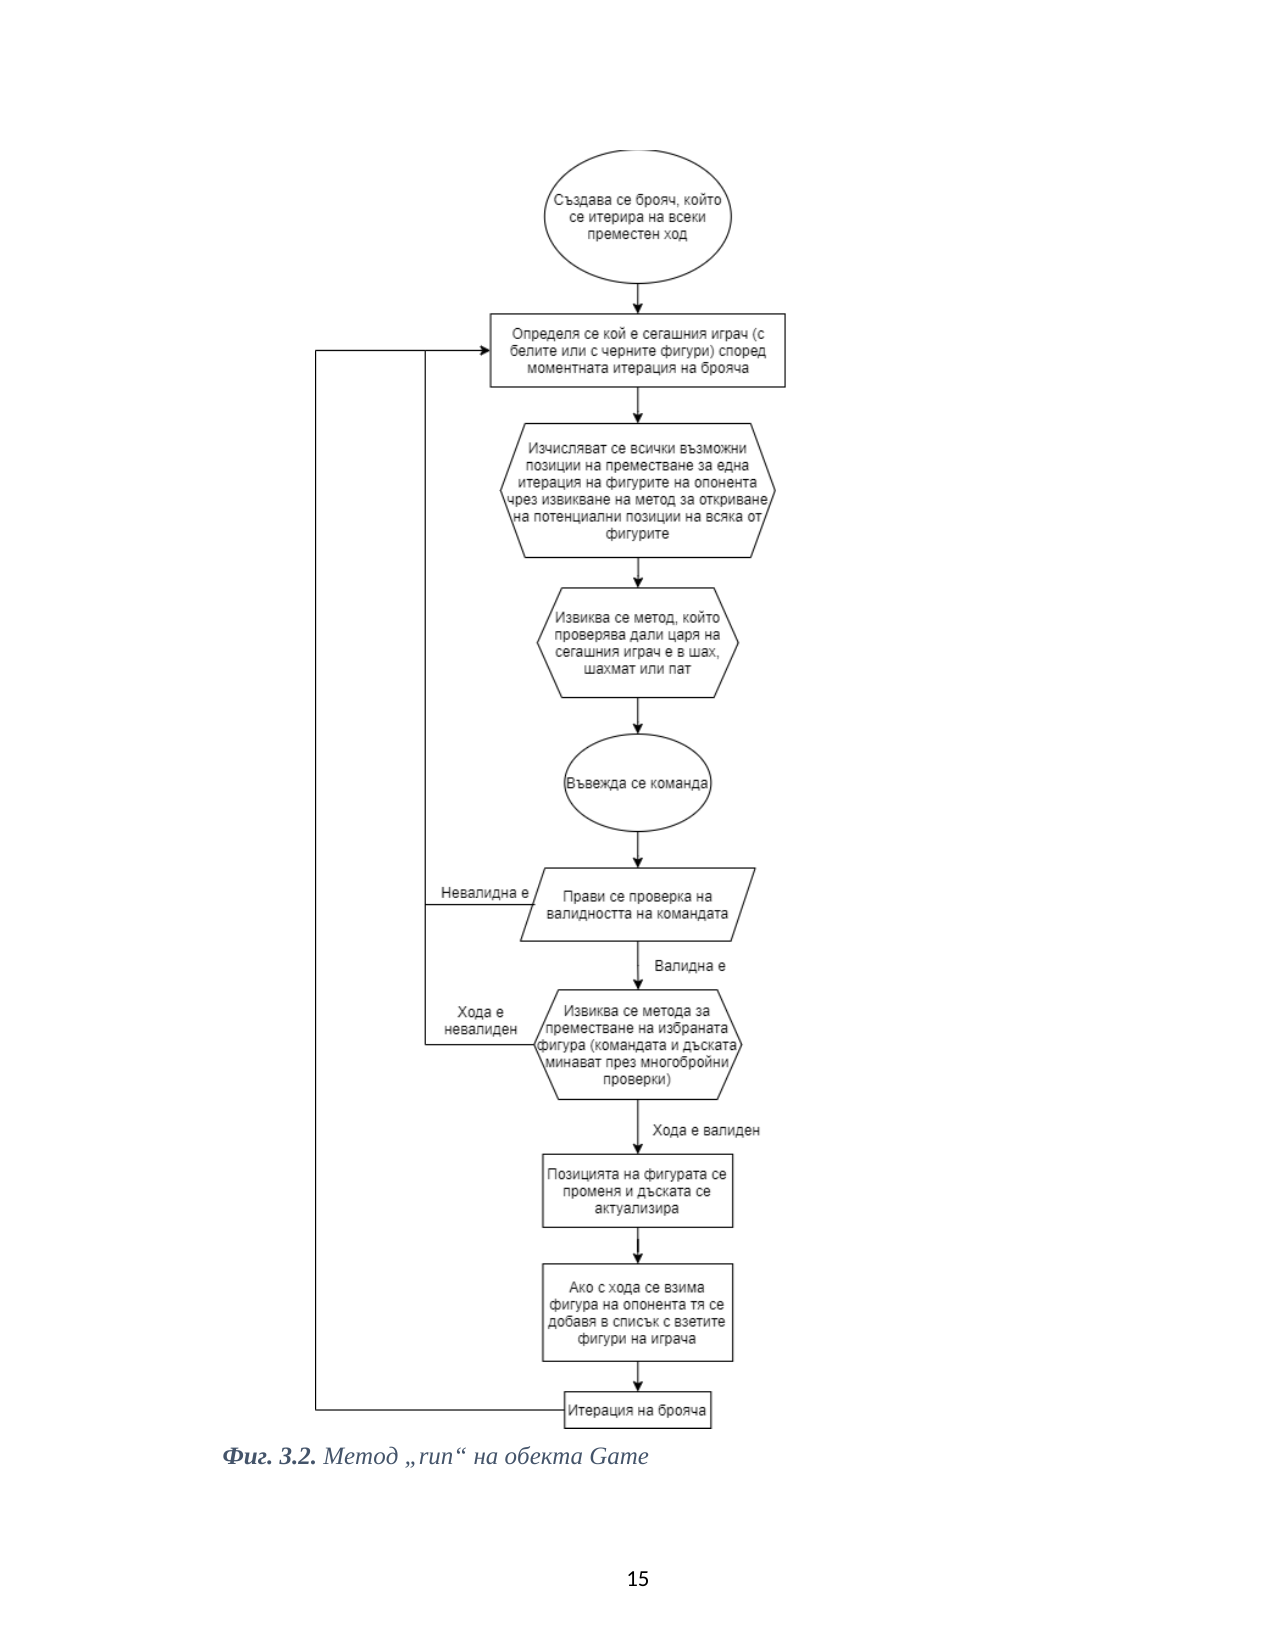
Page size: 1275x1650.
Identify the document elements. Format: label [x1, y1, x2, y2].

picture [315, 150, 787, 1429]
